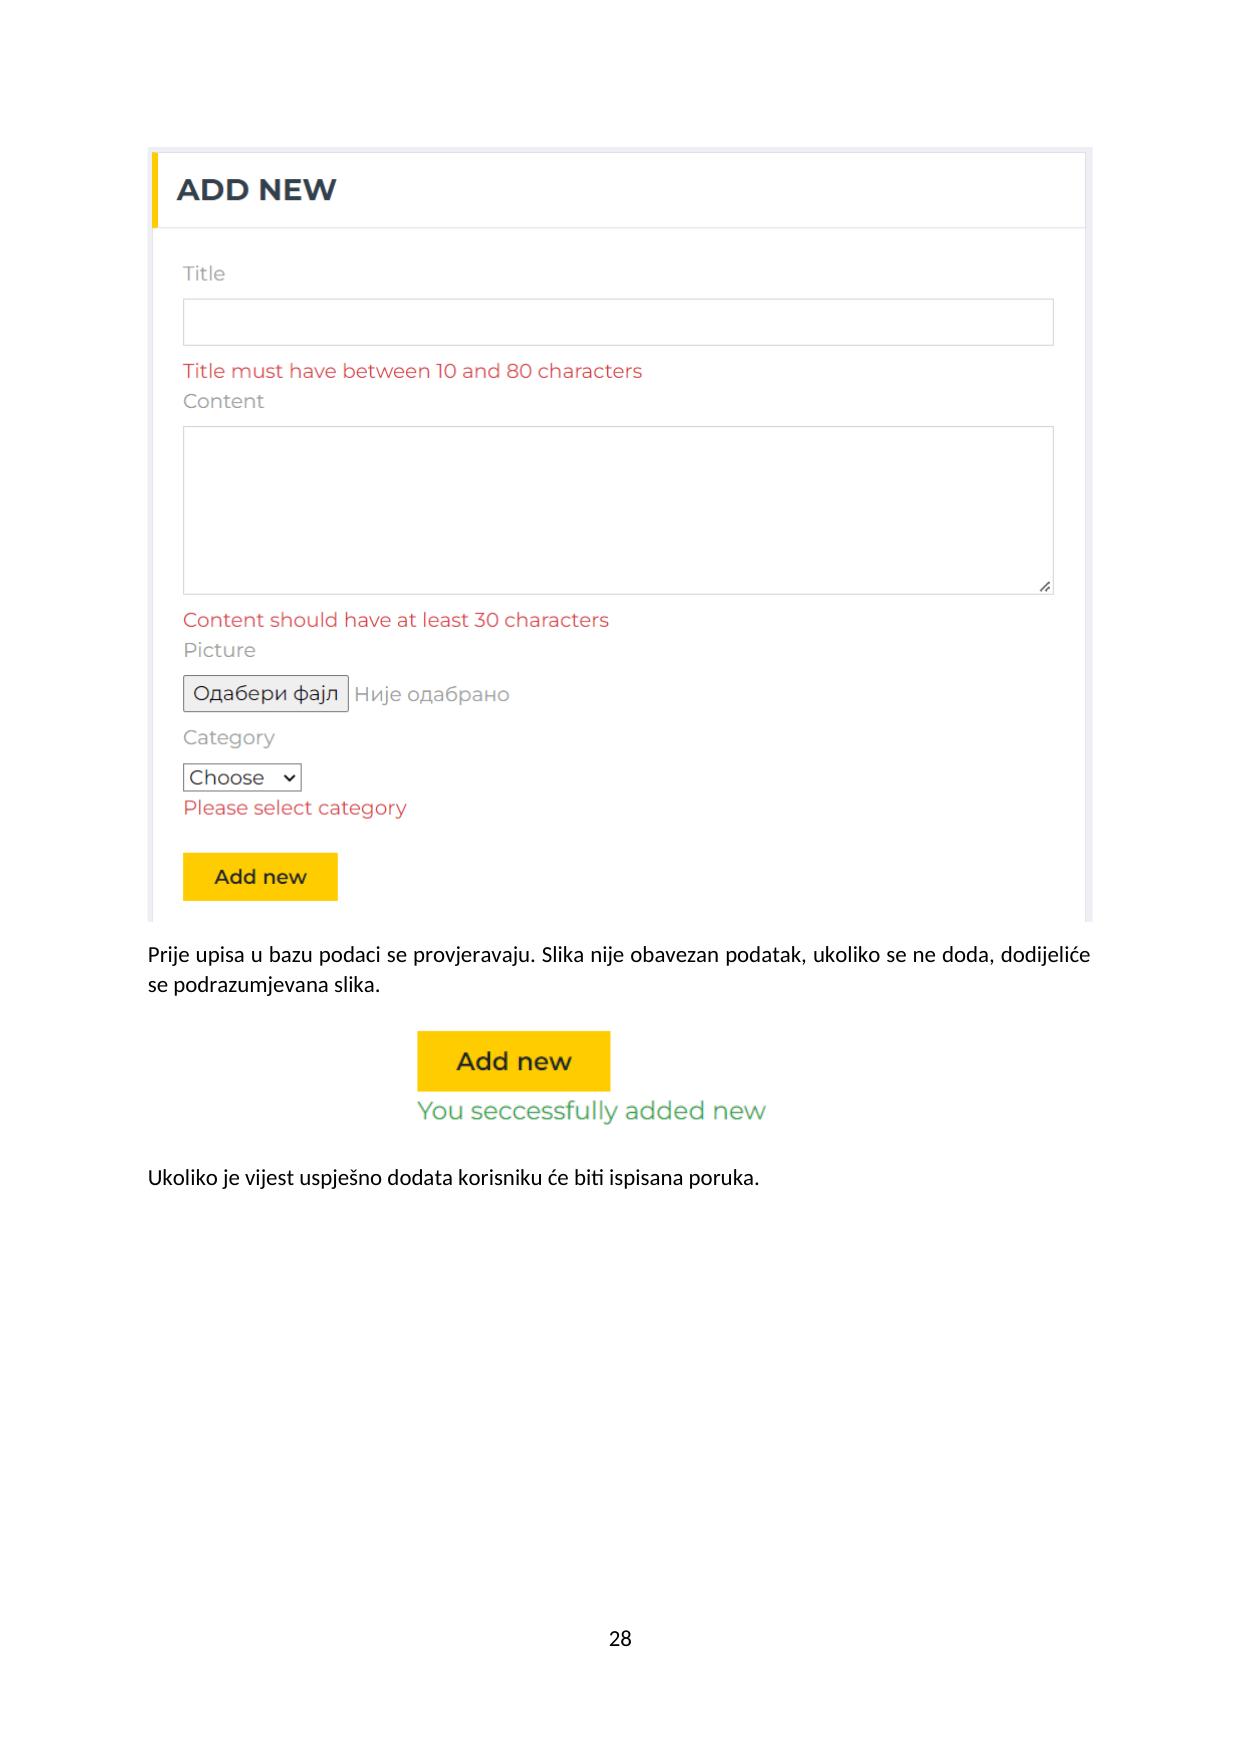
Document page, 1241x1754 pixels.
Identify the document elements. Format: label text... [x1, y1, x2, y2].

picture [147, 147, 1093, 922]
text Prije upisa u bazu podaci se provjeravaju. Slika nije obavezan podatak, ukoliko se ne doda, dodijeliće se podrazumjevana slika. [148, 940, 1093, 998]
picture [405, 1016, 835, 1146]
text Ukoliko je vijest uspješno dodata korisniku će biti ispisana poruka. [148, 1163, 1093, 1192]
